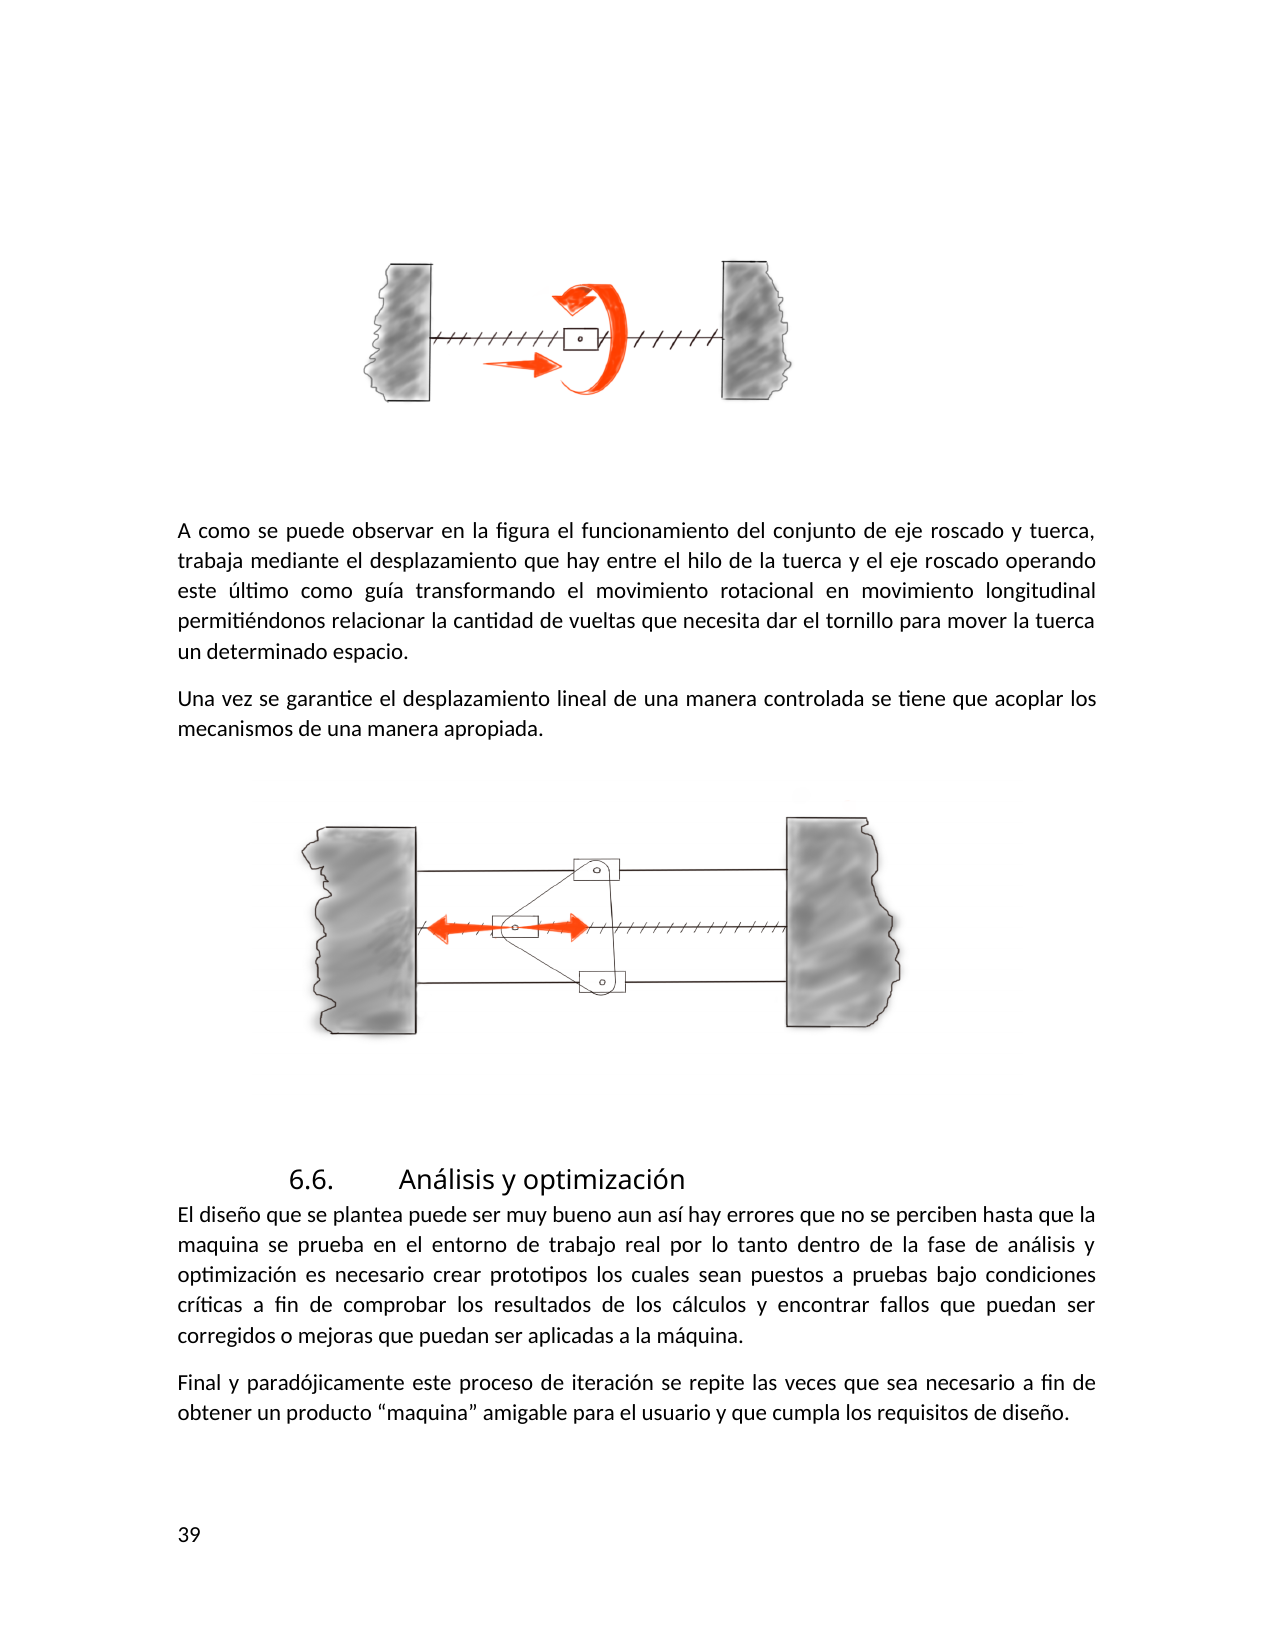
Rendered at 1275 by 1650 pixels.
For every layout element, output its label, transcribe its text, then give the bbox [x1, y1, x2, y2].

text Final y paradójicamente este proceso de iteración se repite las veces que sea necesario a fin de obtener un producto “maquina” amigable para el usuario y que cumpla los requisitos de diseño. [177, 1368, 1098, 1426]
picture [259, 147, 1015, 498]
picture [252, 760, 1023, 1095]
text El diseño que se plantea puede ser muy bueno aun así hay errores que no se perciben hasta que la maquina se prueba en el entorno de trabajo real por lo tanto dentro de la fase de análisis y optimización es necesario crear prototipos los cuales sean puestos a pruebas bajo condiciones críticas a fin de comprobar los resultados de los cálculos y encontrar fallos que puedan ser corregidos o mejoras que puedan ser aplicadas a la máquina. [177, 1200, 1098, 1349]
subtitle Análisis y optimización [288, 1160, 1098, 1197]
text A como se puede observar en la figura el funcionamiento del conjunto de eje roscado y tuerca, trabaja mediante el desplazamiento que hay entre el hilo de la tuerca y el eje roscado operando este último como guía transformando el movimiento rotacional en movimiento longitudinal permitiéndonos relacionar la cantidad de vueltas que necesita dar el tornillo para mover la tuerca un determinado espacio. [177, 516, 1098, 665]
text Una vez se garantice el desplazamiento lineal de una manera controlada se tiene que acoplar los mecanismos de una manera apropiada. [177, 684, 1098, 742]
